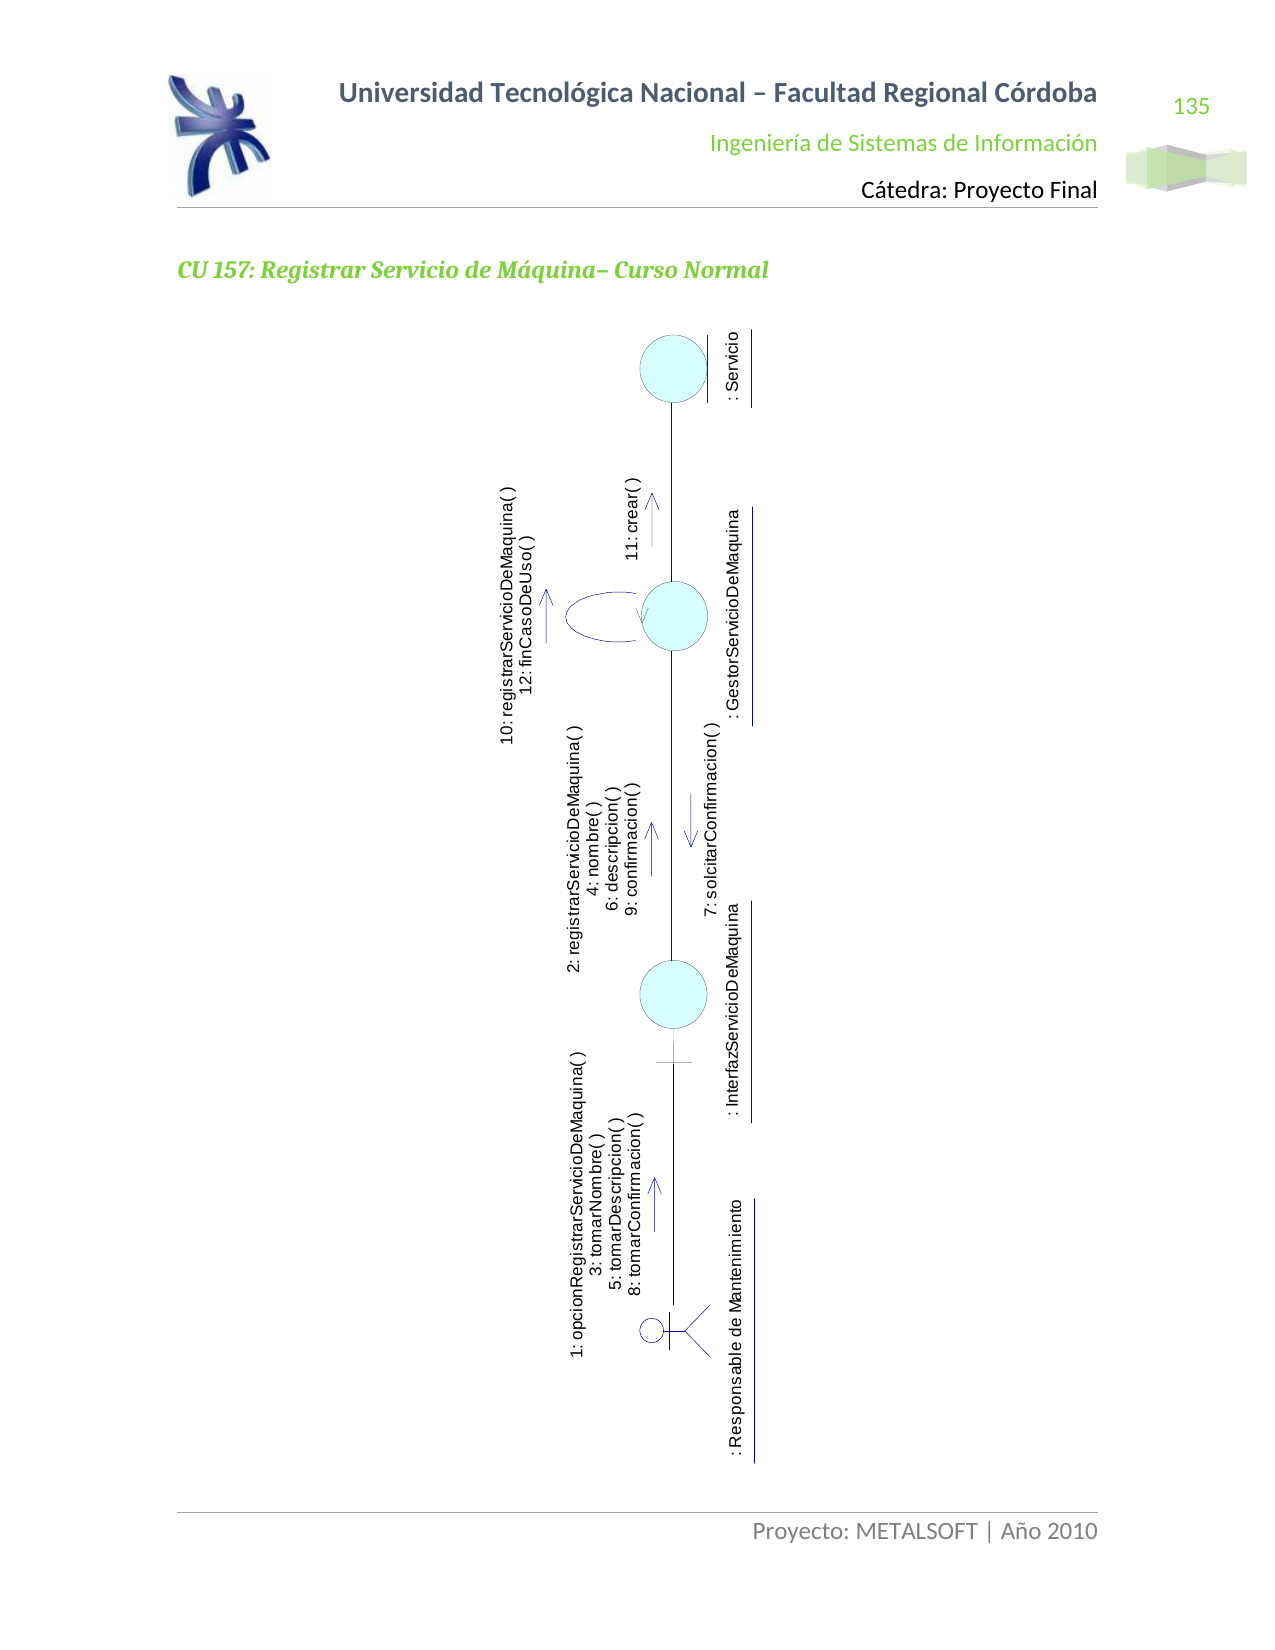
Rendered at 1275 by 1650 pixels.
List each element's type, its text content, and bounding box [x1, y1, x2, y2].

text CU 157: Registrar Servicio de Máquina– Curso Normal [177, 256, 1098, 284]
picture [167, 74, 272, 199]
